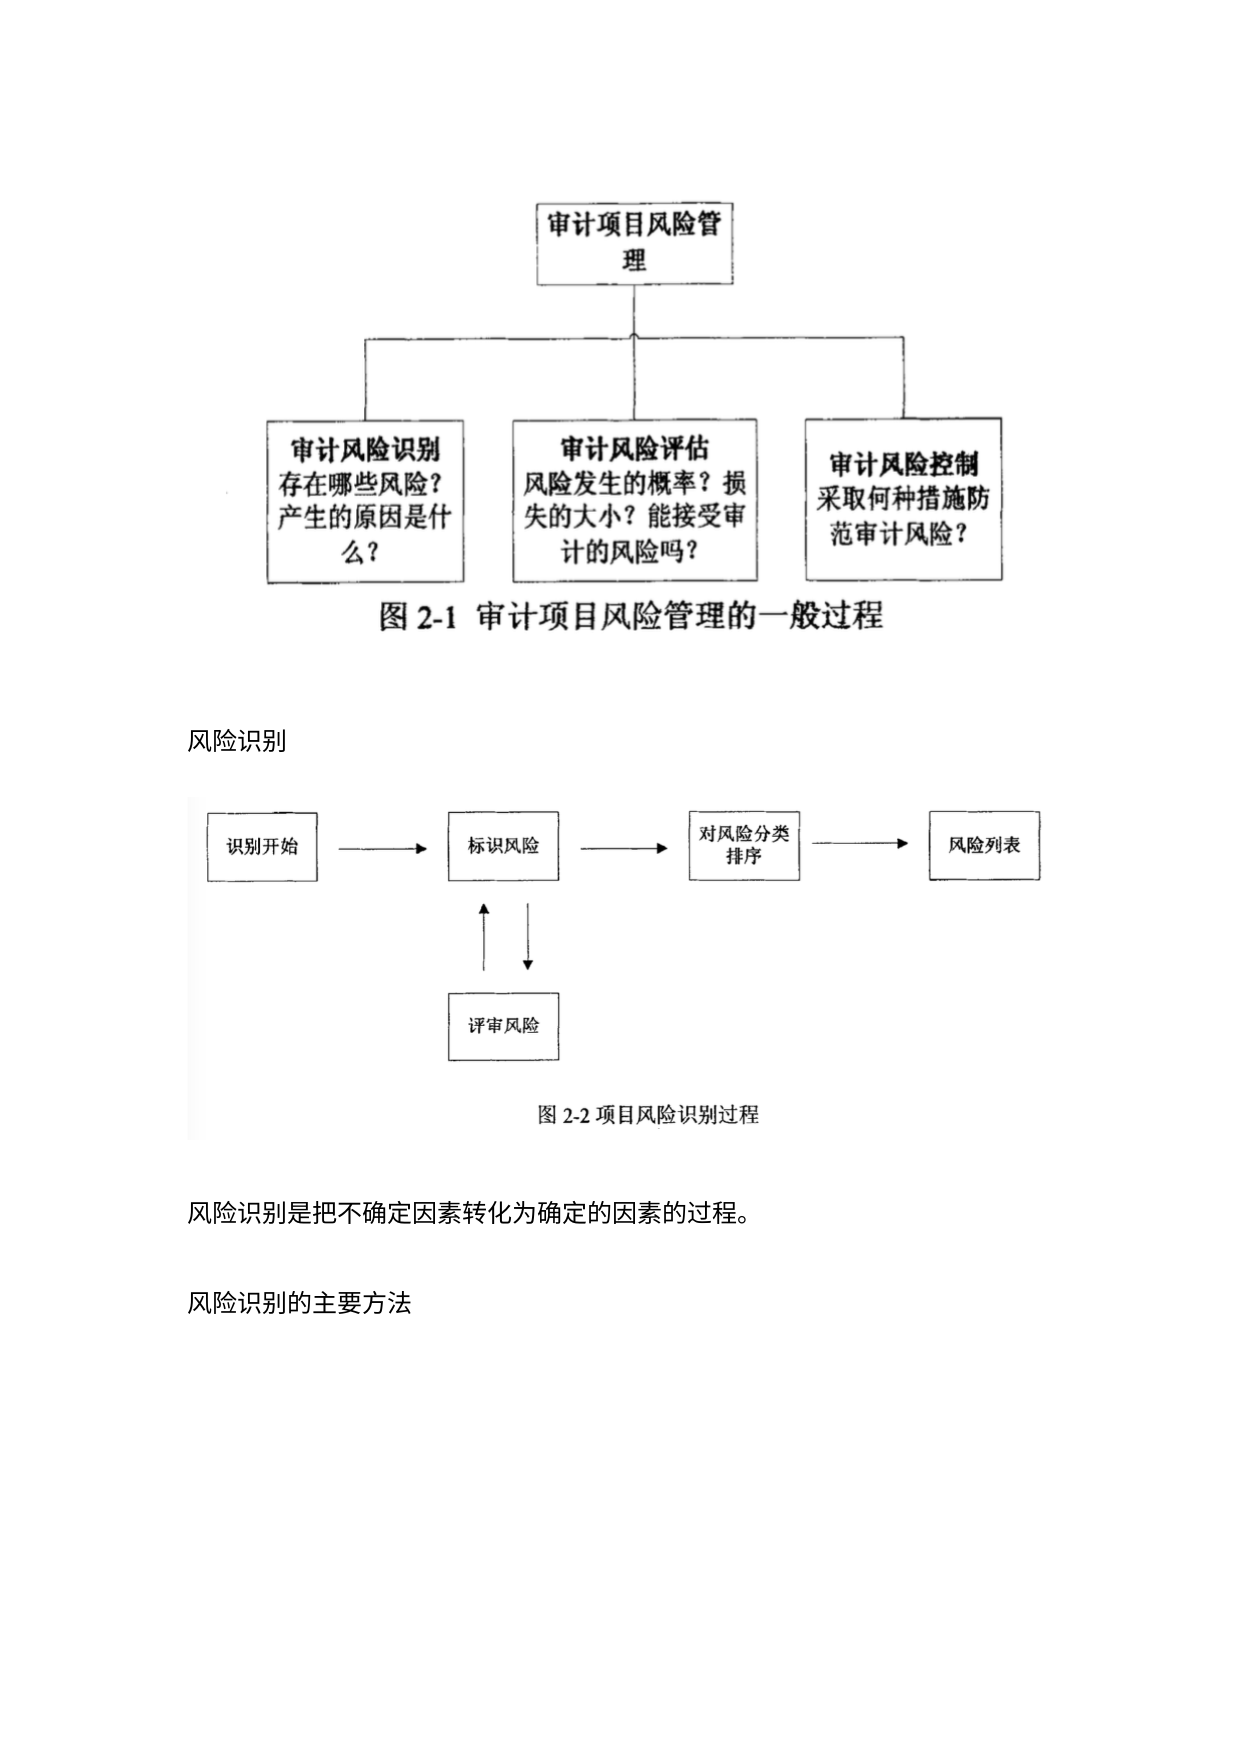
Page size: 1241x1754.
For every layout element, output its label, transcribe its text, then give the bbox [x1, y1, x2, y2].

text 风险识别 [187, 707, 1053, 772]
text 风险识别的主要方法 [187, 1269, 1053, 1334]
picture [187, 797, 1053, 1140]
picture [187, 162, 1053, 668]
text 风险识别是把不确定因素转化为确定的因素的过程。 [187, 1179, 1053, 1244]
